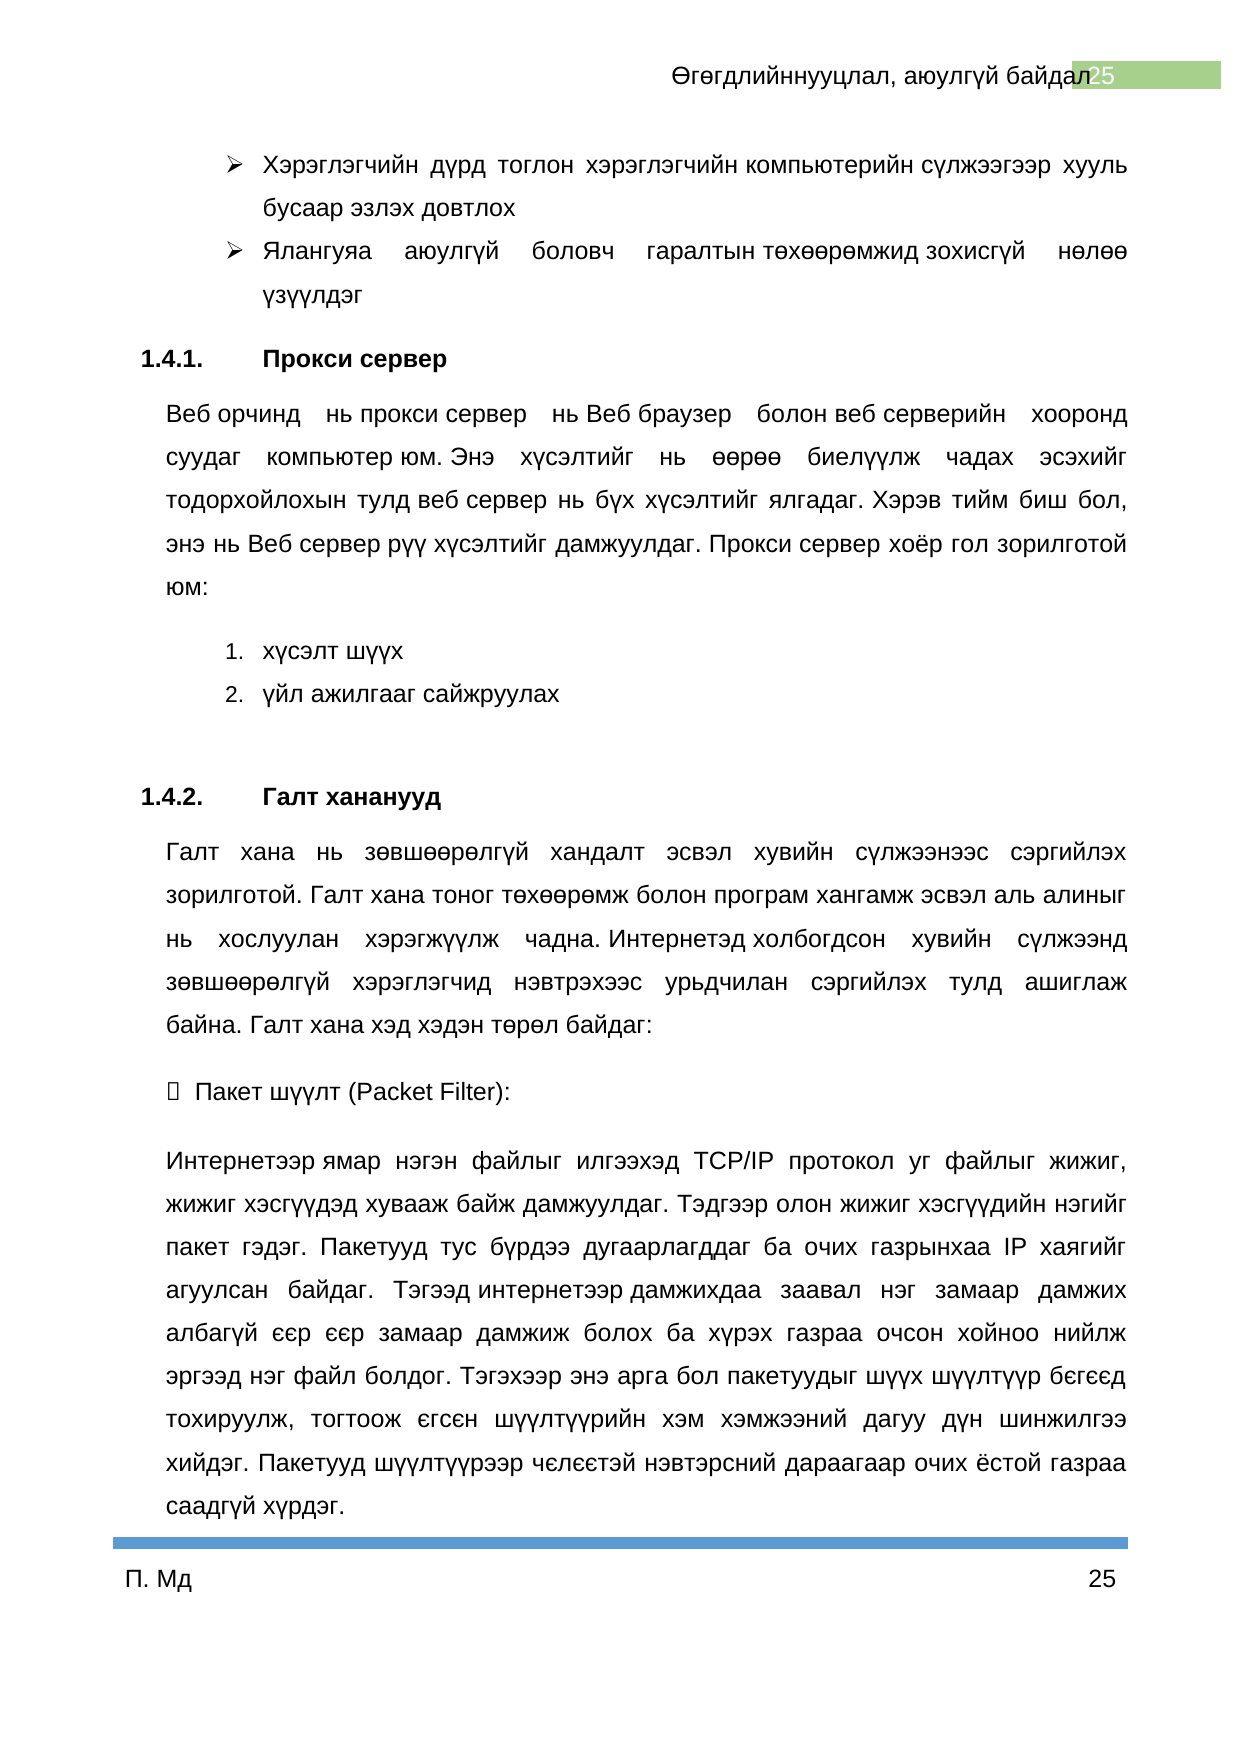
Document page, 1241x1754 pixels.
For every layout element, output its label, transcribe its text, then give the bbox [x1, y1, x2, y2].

text Галт хананууд [141, 782, 1128, 810]
list хүсэлт шүүх [225, 636, 1128, 664]
text Галт хана нь зөвшөөрөлгүй хандалт эсвэл хувийн сүлжээнээс сэргийлэх зорилготой. Галт хана тоног төхөөрөмж болон програм хангамж эсвэл аль алиныг нь хослуулан хэрэгжүүлж чадна. Интернетэд холбогдсон хувийн сүлжээнд зөвшөөрөлгүй хэрэглэгчид нэвтрэхээс урьдчилан сэргийлэх тулд ашиглаж байна. Галт хана хэд хэдэн төрөл байдаг: [166, 837, 1128, 1038]
text  Пакет шүүлт (Packet Filter): [112, 1074, 1128, 1108]
list үйл ажилгааг сайжруулах [225, 679, 1128, 707]
text Прокси сервер [141, 343, 1128, 372]
text Интернетээр ямар нэгэн файлыг илгээхэд TCP/IP протокол уг файлыг жижиг, жижиг хэсгүүдэд хувааж байж дамжуулдаг. Тэдгээр олон жижиг хэсгүүдийн нэгийг пакет гэдэг. Пакетууд тус бүрдээ дугаарлагддаг ба очих газрынхаа IP хаягийг агуулсан байдаг. Тэгээд интернетээр дамжихдаа заавал нэг замаар дамжих албагүй єєр єєр замаар дамжиж болох ба хүрэх газраа очсон хойноо нийлж эргээд нэг файл болдог. Тэгэхээр энэ арга бол пакетуудыг шүүх шүүлтүүр бєгєєд тохируулж, тогтоож єгсєн шүүлтүүрийн хэм хэмжээний дагуу дүн шинжилгээ хийдэг. Пакетууд шүүлтүүрээр чєлєєтэй нэвтэрсний дараагаар очих ёстой газраа саадгүй хүрдэг. [166, 1146, 1128, 1519]
list Ялангуяа аюулгүй боловч гаралтын төхөөрөмжид зохисгүй нөлөө үзүүлдэг [225, 236, 1128, 308]
list Хэрэглэгчийн дүрд тоглон хэрэглэгчийн компьютерийн сүлжээгээр хууль бусаар эзлэх довтлох [225, 150, 1128, 222]
text Веб орчинд нь прокси сервер нь Веб браузер болон веб серверийн хооронд суудаг компьютер юм. Энэ хүсэлтийг нь өөрөө биелүүлж чадах эсэхийг тодорхойлохын тулд веб сервер нь бүх хүсэлтийг ялгадаг. Хэрэв тийм биш бол, энэ нь Веб сервер рүү хүсэлтийг дамжуулдаг. Прокси сервер хоёр гол зорилготой юм: [166, 399, 1128, 600]
